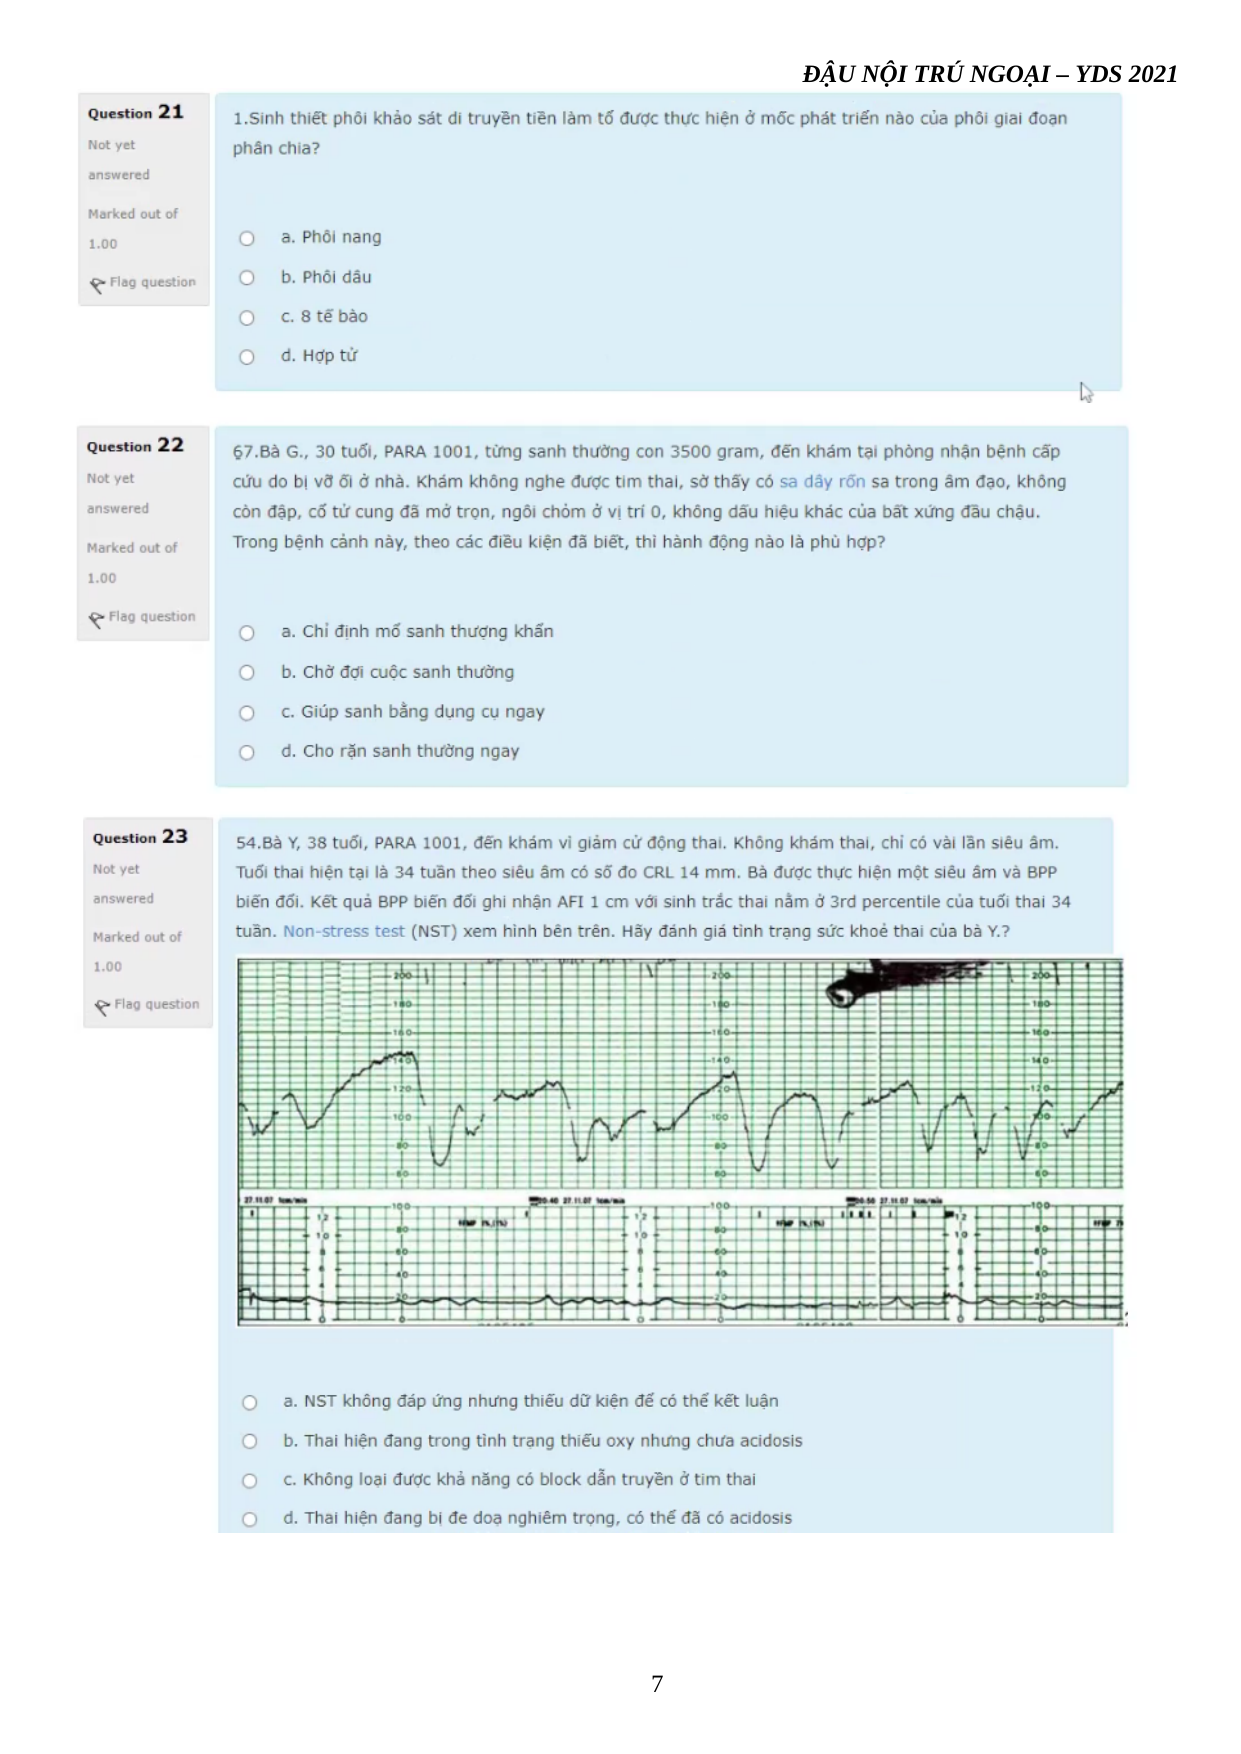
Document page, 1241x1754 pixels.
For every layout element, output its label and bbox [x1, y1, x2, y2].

picture [73, 417, 1137, 794]
picture [73, 88, 1137, 403]
picture [73, 808, 1137, 1533]
